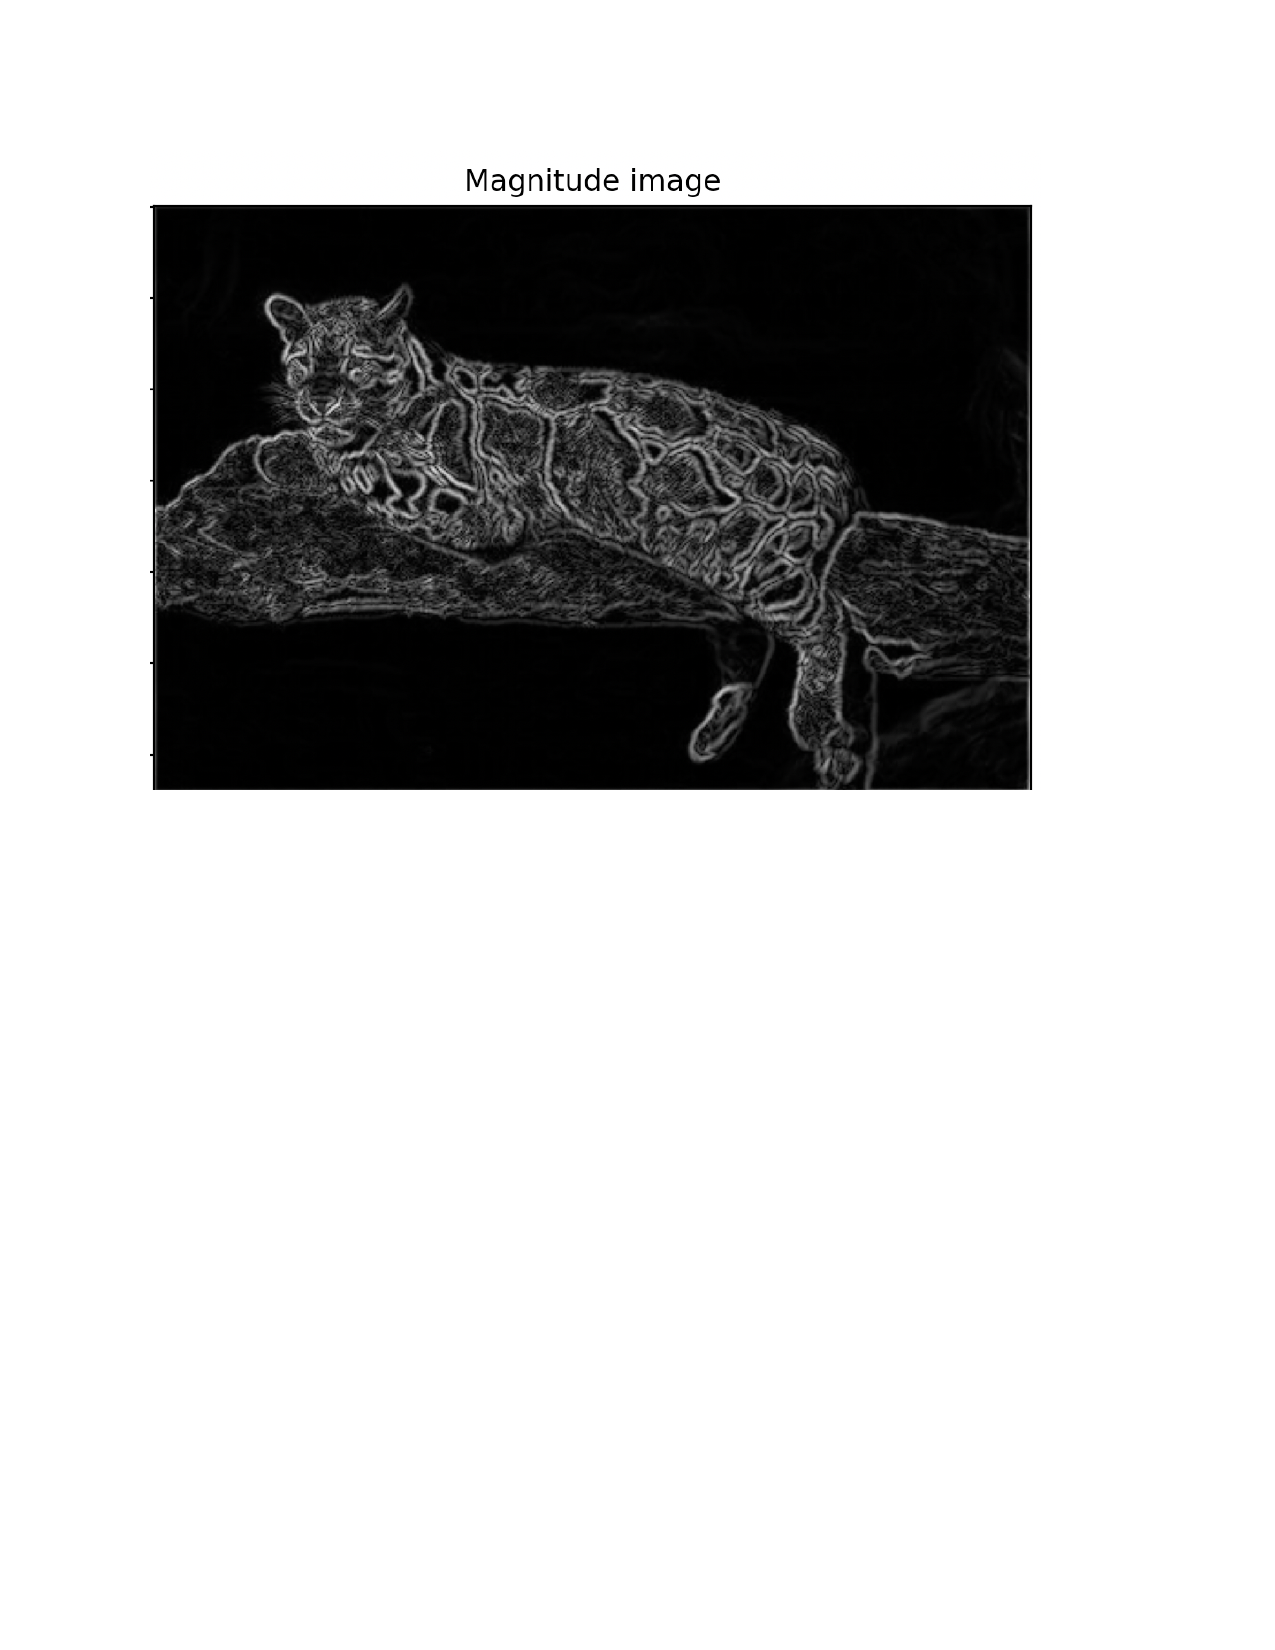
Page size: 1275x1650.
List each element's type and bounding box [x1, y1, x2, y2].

picture [150, 150, 1041, 790]
